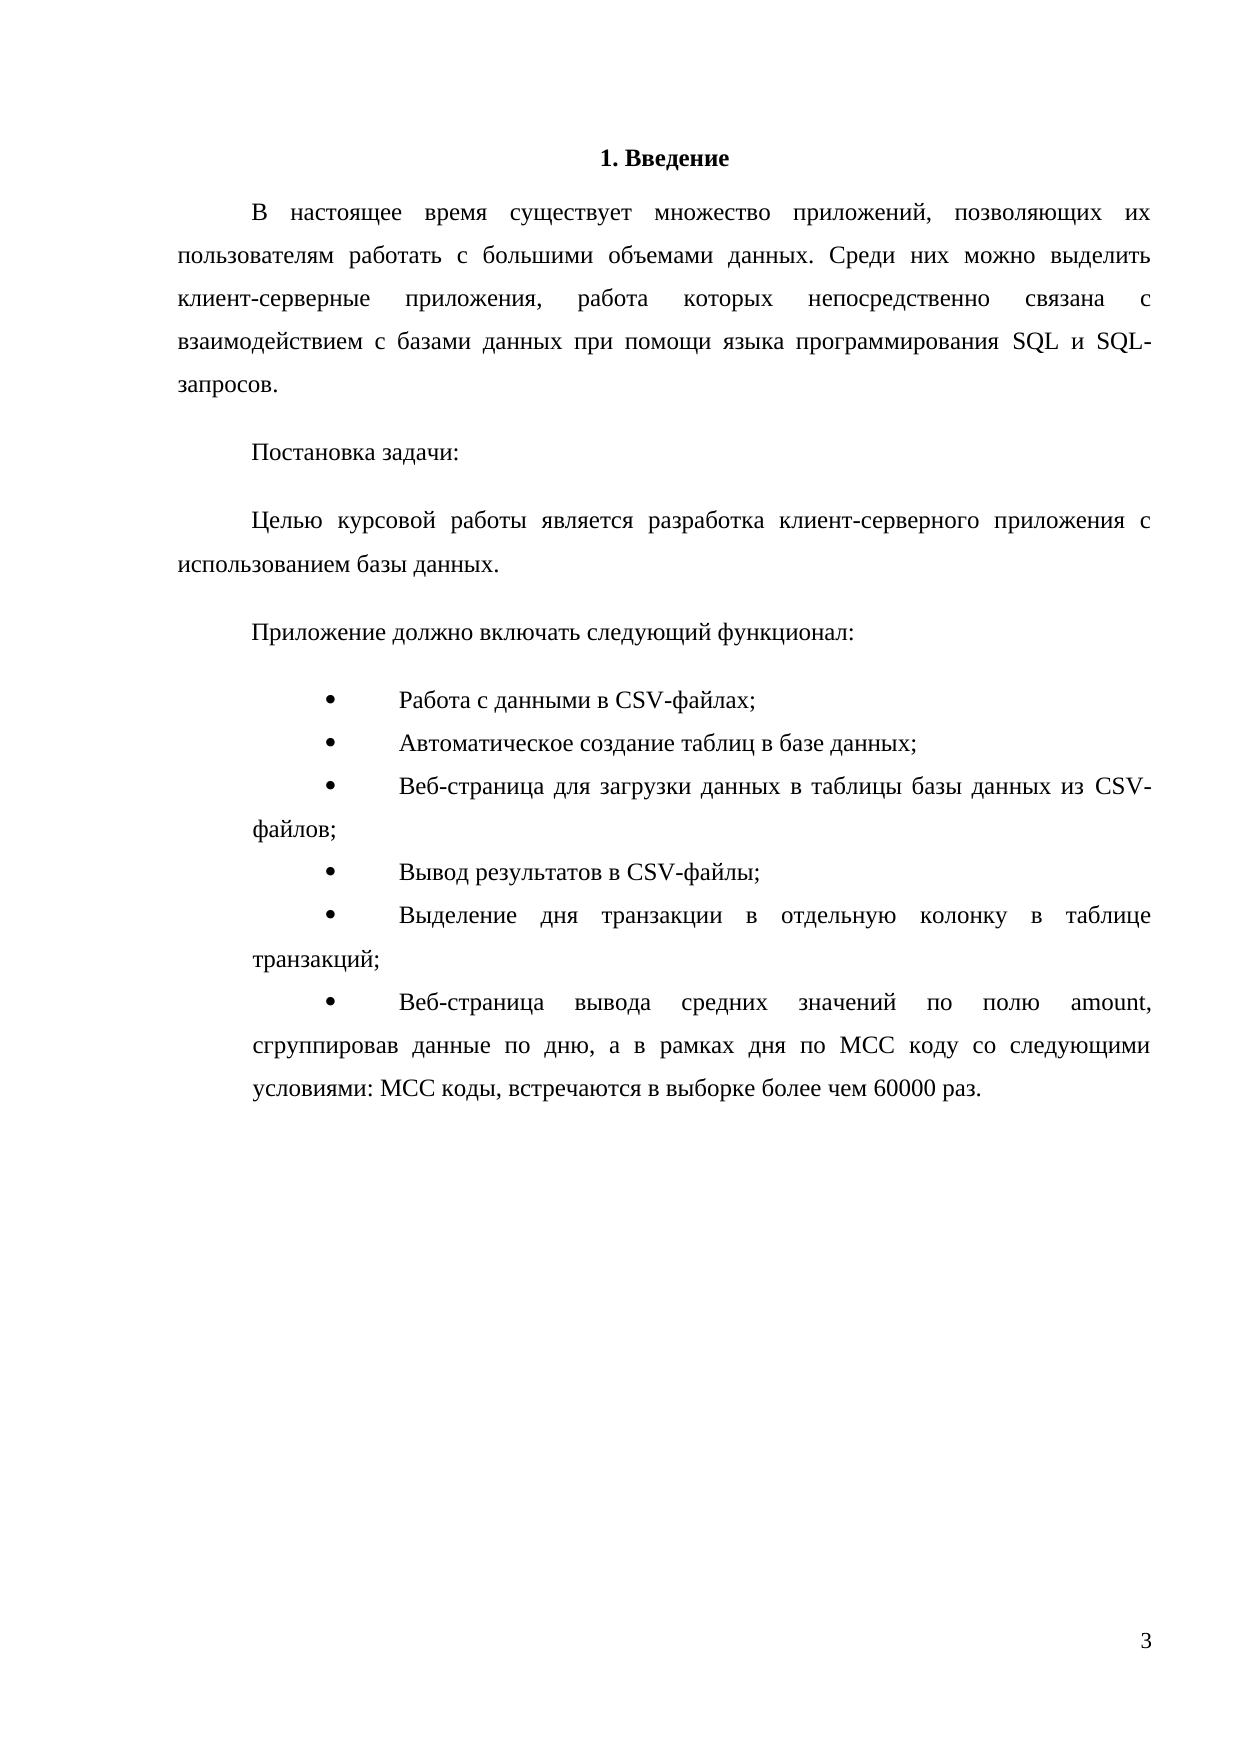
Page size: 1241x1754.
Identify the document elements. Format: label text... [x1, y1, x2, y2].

list Работа с данными в CSV-файлах; [252, 685, 1152, 714]
text В настоящее время существует множество приложений, позволяющих их пользователям работать с большими объемами данных. Среди них можно выделить клиент-серверные приложения, работа которых непосредственно связана с взаимодействием с базами данных при помощи языка программирования SQL и SQL-запросов. [177, 197, 1152, 398]
text Постановка задачи: [177, 437, 1152, 466]
list Вывод результатов в CSV-файлы; [252, 857, 1152, 886]
list Автоматическое создание таблиц в базе данных; [252, 728, 1152, 757]
list Веб-страница вывода средних значений по полю amount, сгруппировав данные по дню, а в рамках дня по MCC коду со следующими условиями: MCC коды, встречаются в выборке более чем 60000 раз. [252, 987, 1152, 1102]
text Целью курсовой работы является разработка клиент-серверного приложения с использованием базы данных. [177, 506, 1152, 577]
list Веб-страница для загрузки данных в таблицы базы данных из CSV-файлов; [252, 771, 1152, 843]
list Выделение дня транзакции в отдельную колонку в таблице транзакций; [252, 901, 1152, 972]
text Приложение должно включать следующий функционал: [177, 617, 1152, 646]
subtitle 1. Введение [177, 143, 1152, 172]
